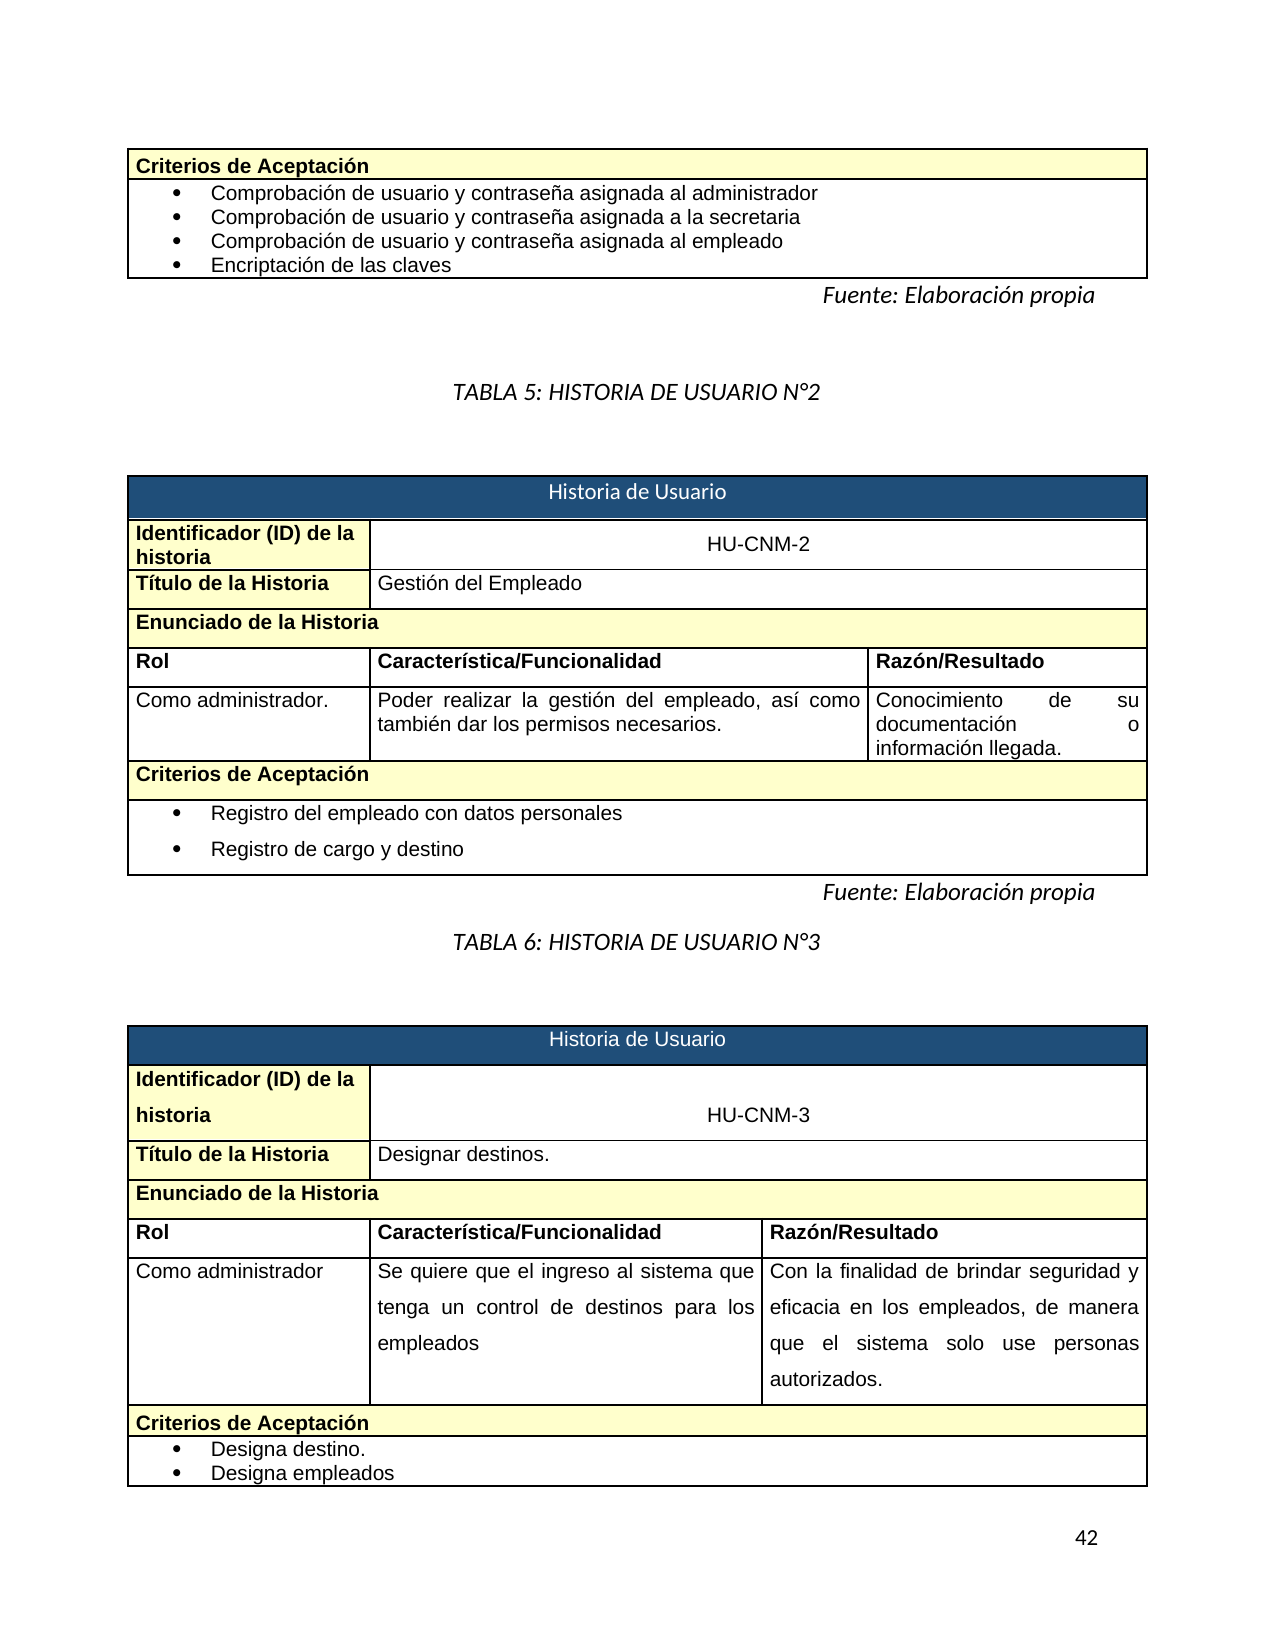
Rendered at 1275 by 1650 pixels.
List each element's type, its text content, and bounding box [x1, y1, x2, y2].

table_cell Poder realizar la gestión del empleado, así como también dar los permisos necesarios. [371, 688, 867, 760]
table_cell Conocimiento de su documentación o información llegada. [869, 688, 1146, 760]
text TABLA 5: HISTORIA DE USUARIO N°2 [177, 376, 1098, 407]
table_cell Gestión del Empleado [371, 570, 1146, 608]
table_cell Como administrador [129, 1259, 369, 1404]
table_header Historia de Usuario [129, 1027, 1146, 1064]
table_cell Registro del empleado con datos personales Registro de cargo y destino [129, 801, 1146, 874]
table_cell Título de la Historia [129, 571, 369, 608]
table_cell Identificador (ID) de la historia [129, 1066, 369, 1139]
table_cell Como administrador. [129, 688, 369, 760]
table_header Historia de Usuario [129, 477, 1146, 518]
table_cell Característica/Funcionalidad [371, 649, 867, 686]
table_cell Identificador (ID) de la historia [129, 521, 369, 568]
table_cell Enunciado de la Historia [129, 1181, 1146, 1218]
table_cell Designar destinos. [371, 1141, 1146, 1179]
table_cell Enunciado de la Historia [129, 610, 1146, 647]
text TABLA 6: HISTORIA DE USUARIO N°3 [177, 926, 1098, 957]
table_cell Comprobación de usuario y contraseña asignada al administrador Comprobación de usuario y contraseña asignada a la secretaria Comprobación de usuario y contraseña asignada al empleado Encriptación de las claves [129, 180, 1146, 277]
table_cell Criterios de Aceptación [129, 1406, 1146, 1435]
table_cell Designa destino. Designa empleados [129, 1437, 1146, 1485]
text Fuente: Elaboración propia [177, 876, 1098, 907]
table_cell Rol [129, 649, 369, 686]
table_cell Título de la Historia [129, 1142, 369, 1179]
table_cell Rol [129, 1220, 369, 1257]
table_cell Razón/Resultado [763, 1220, 1146, 1257]
table_cell HU-CNM-2 [371, 521, 1146, 568]
table_cell Característica/Funcionalidad [371, 1220, 761, 1257]
table_cell Criterios de Aceptación [129, 762, 1146, 799]
table_cell Con la finalidad de brindar seguridad y eficacia en los empleados, de manera que el sistema solo use personas autorizados. [763, 1259, 1146, 1404]
table_cell Razón/Resultado [869, 649, 1146, 686]
table_cell Se quiere que el ingreso al sistema que tenga un control de destinos para los empleados [371, 1259, 761, 1404]
text Fuente: Elaboración propia [177, 279, 1098, 309]
table_cell HU-CNM-3 [371, 1066, 1146, 1139]
table_cell Criterios de Aceptación [129, 150, 1146, 178]
